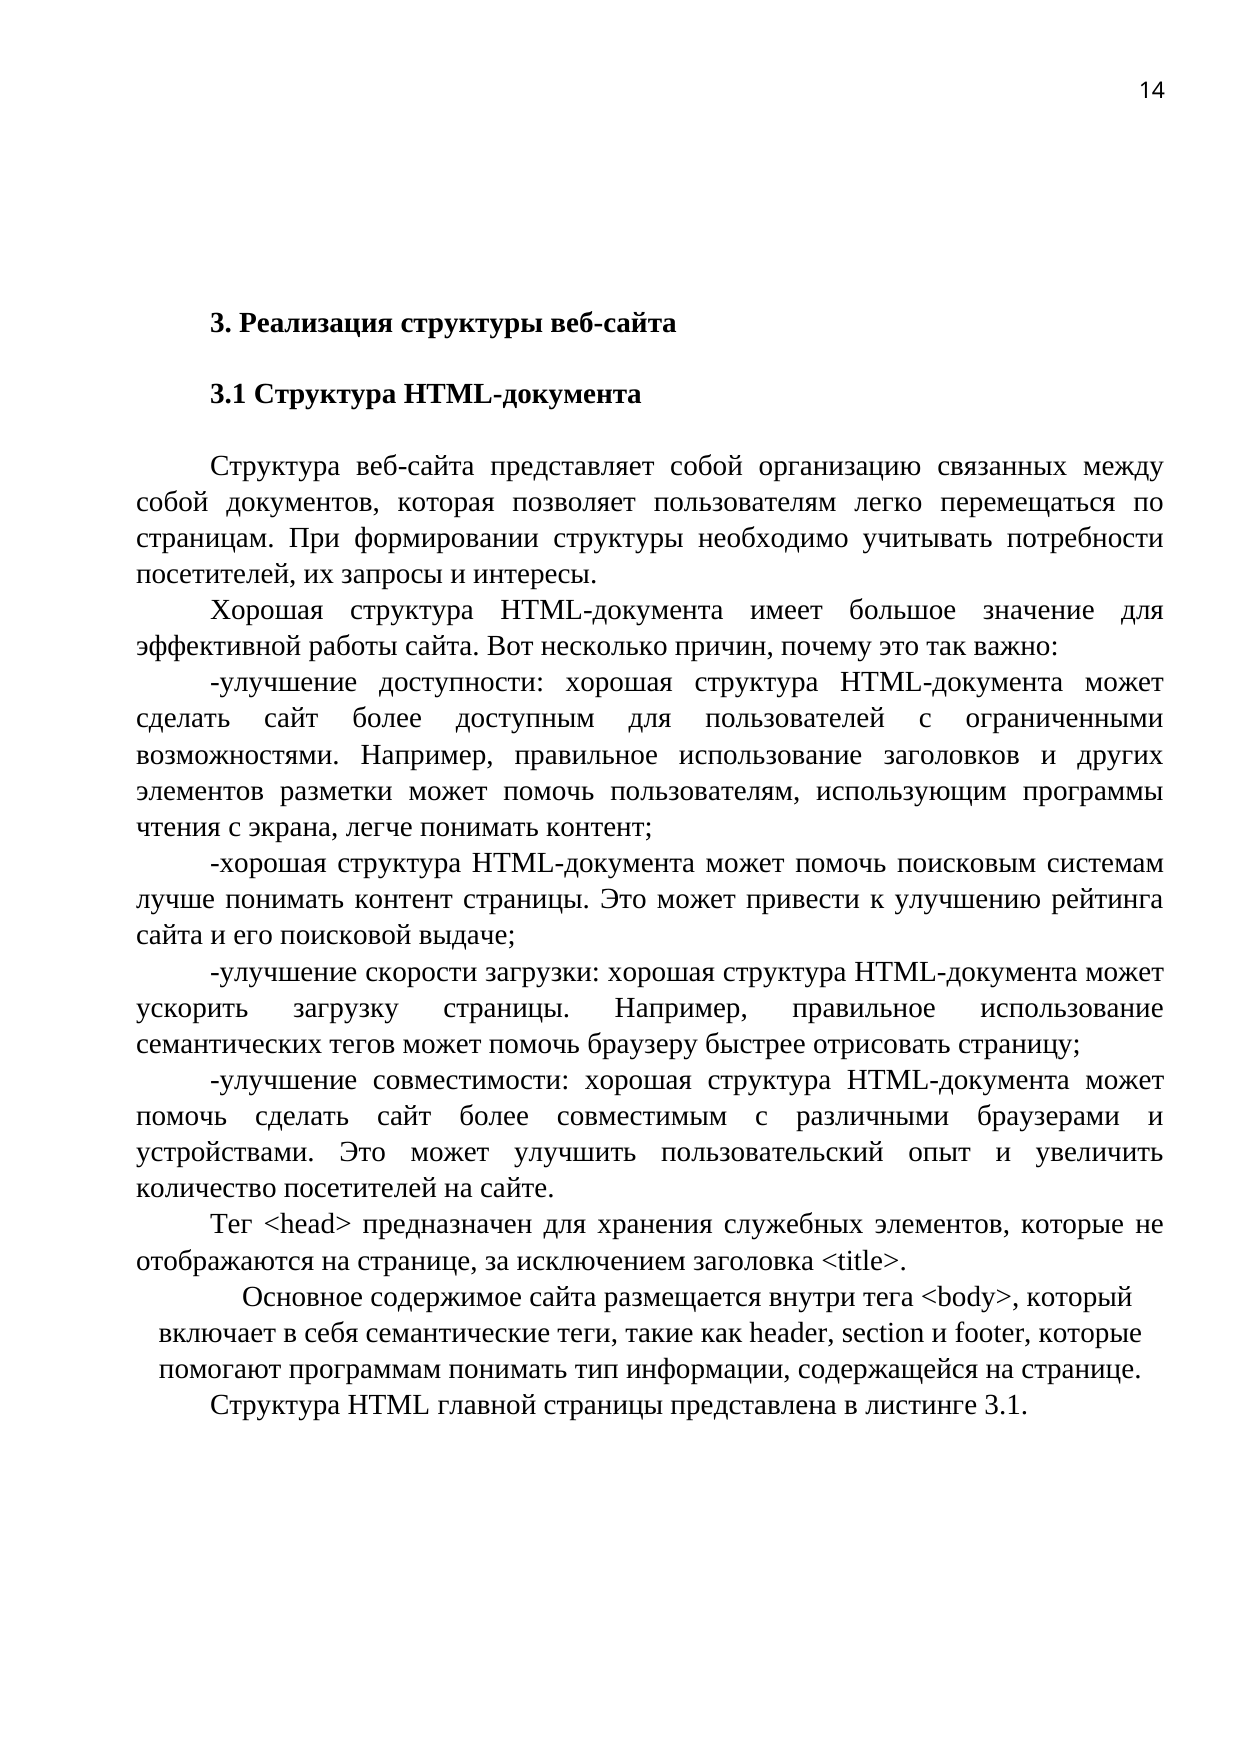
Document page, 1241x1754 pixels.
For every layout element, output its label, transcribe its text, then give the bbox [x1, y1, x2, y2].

text -улучшение доступности: хорошая структура HTML-документа может сделать сайт более доступным для пользователей с ограниченными возможностями. Например, правильное использование заголовков и других элементов разметки может помочь пользователям, использующим программы чтения с экрана, легче понимать контент; [136, 664, 1164, 843]
text 3. Реализация структуры веб-сайта [136, 306, 1164, 339]
text -хорошая структура HTML-документа может помочь поисковым системам лучше понимать контент страницы. Это может привести к улучшению рейтинга сайта и его поисковой выдаче; [136, 845, 1164, 951]
text -улучшение скорости загрузки: хорошая структура HTML-документа может ускорить загрузку страницы. Например, правильное использование семантических тегов может помочь браузеру быстрее отрисовать страницу; [136, 954, 1164, 1059]
text -улучшение совместимости: хорошая структура HTML-документа может помочь сделать сайт более совместимым с различными браузерами и устройствами. Это может улучшить пользовательский опыт и увеличить количество посетителей на сайте. [136, 1062, 1164, 1204]
text Основное содержимое сайта размещается внутри тега <body>, который включает в себя семантические теги, такие как header, section и footer, которые помогают программам понимать тип информации, содержащейся на странице. [136, 1279, 1164, 1385]
text 3.1 Структура HTML-документа [136, 377, 1164, 410]
text Структура HTML главной страницы представлена в листинге 3.1. [136, 1387, 1164, 1421]
text Структура веб-сайта представляет собой организацию связанных между собой документов, которая позволяет пользователям легко перемещаться по страницам. При формировании структуры необходимо учитывать потребности посетителей, их запросы и интересы. [136, 448, 1164, 589]
text Хорошая структура HTML-документа имеет большое значение для эффективной работы сайта. Вот несколько причин, почему это так важно: [136, 592, 1164, 662]
text Тег <head> предназначен для хранения служебных элементов, которые не отображаются на странице, за исключением заголовка <title>. [136, 1207, 1164, 1276]
